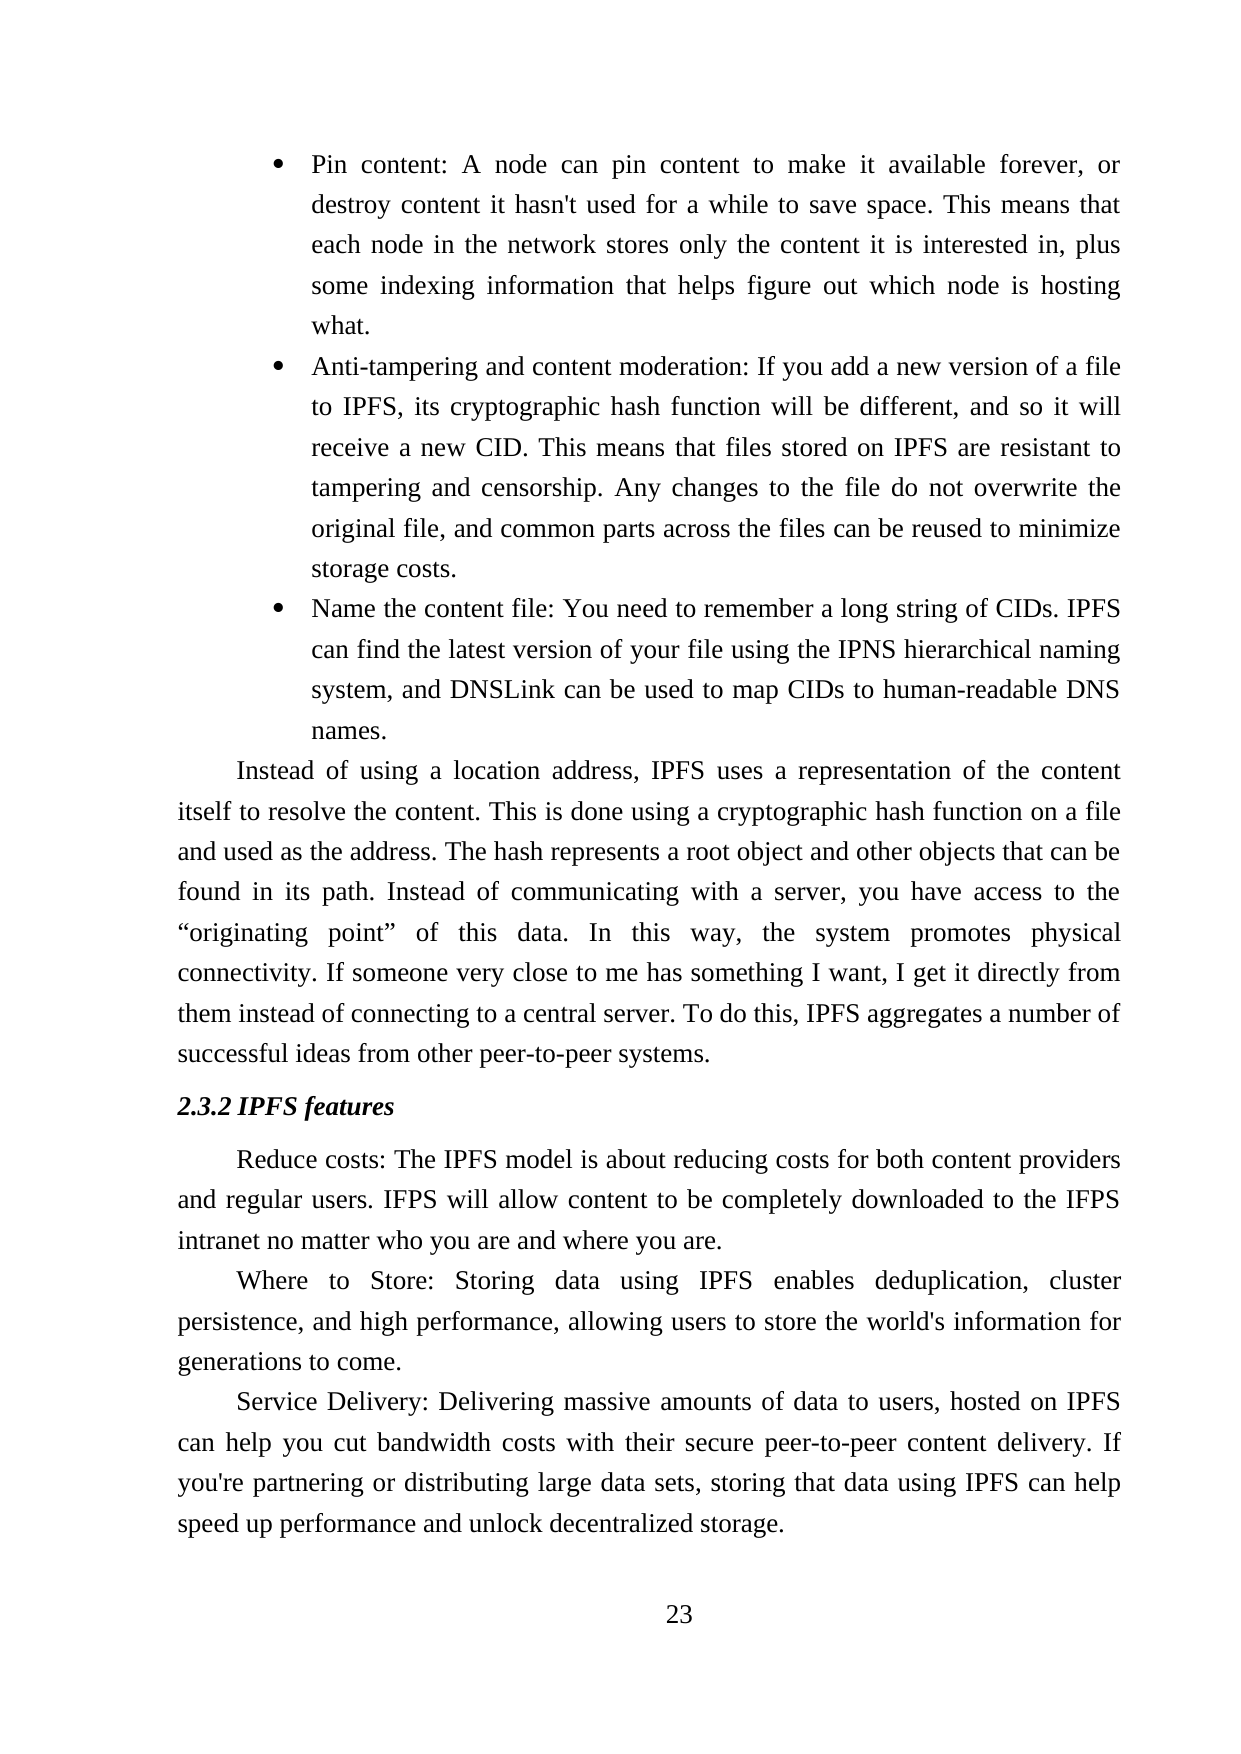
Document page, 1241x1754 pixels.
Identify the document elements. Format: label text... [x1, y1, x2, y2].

text Reduce costs: The IPFS model is about reducing costs for both content providers and regular users. IFPS will allow content to be completely downloaded to the IFPS intranet no matter who you are and where you are. [177, 1143, 1122, 1255]
list Anti-tampering and content moderation: If you add a new version of a file to IPFS, its cryptographic hash function will be different, and so it will receive a new CID. This means that files stored on IPFS are resistant to tampering and censorship. Any changes to the file do not overwrite the original file, and common parts across the files can be reused to minimize storage costs. [274, 350, 1122, 583]
list Name the content file: You need to remember a long string of CIDs. IPFS can find the latest version of your file using the IPNS hierarchical naming system, and DNSLink can be used to map CIDs to human-readable DNS names. [274, 592, 1122, 745]
text Service Delivery: Delivering massive amounts of data to users, hosted on IPFS can help you cut bandwidth costs with their secure peer-to-peer content delivery. If you're partnering or distributing large data sets, storing that data using IPFS can help speed up performance and unlock decentralized storage. [177, 1386, 1122, 1538]
text Where to Store: Storing data using IPFS enables deduplication, cluster persistence, and high performance, allowing users to store the world's information for generations to come. [177, 1264, 1122, 1376]
list Pin content: A node can pin content to make it available forever, or destroy content it hasn't used for a while to save space. This means that each node in the network stores only the content it is interested in, plus some indexing information that helps figure out which node is hosting what. [274, 148, 1122, 341]
text Instead of using a location address, IPFS uses a representation of the content itself to resolve the content. This is done using a cryptographic hash function on a file and used as the address. The hash represents a root object and other objects that can be found in its path. Instead of communicating with a server, you have access to the “originating point” of this data. In this way, the system promotes physical connectivity. If someone very close to me has something I want, I get it directly from them instead of connecting to a central server. To do this, IPFS aggregates a number of successful ideas from other peer-to-peer systems. [177, 754, 1122, 1068]
subtitle IPFS features [177, 1090, 1122, 1121]
